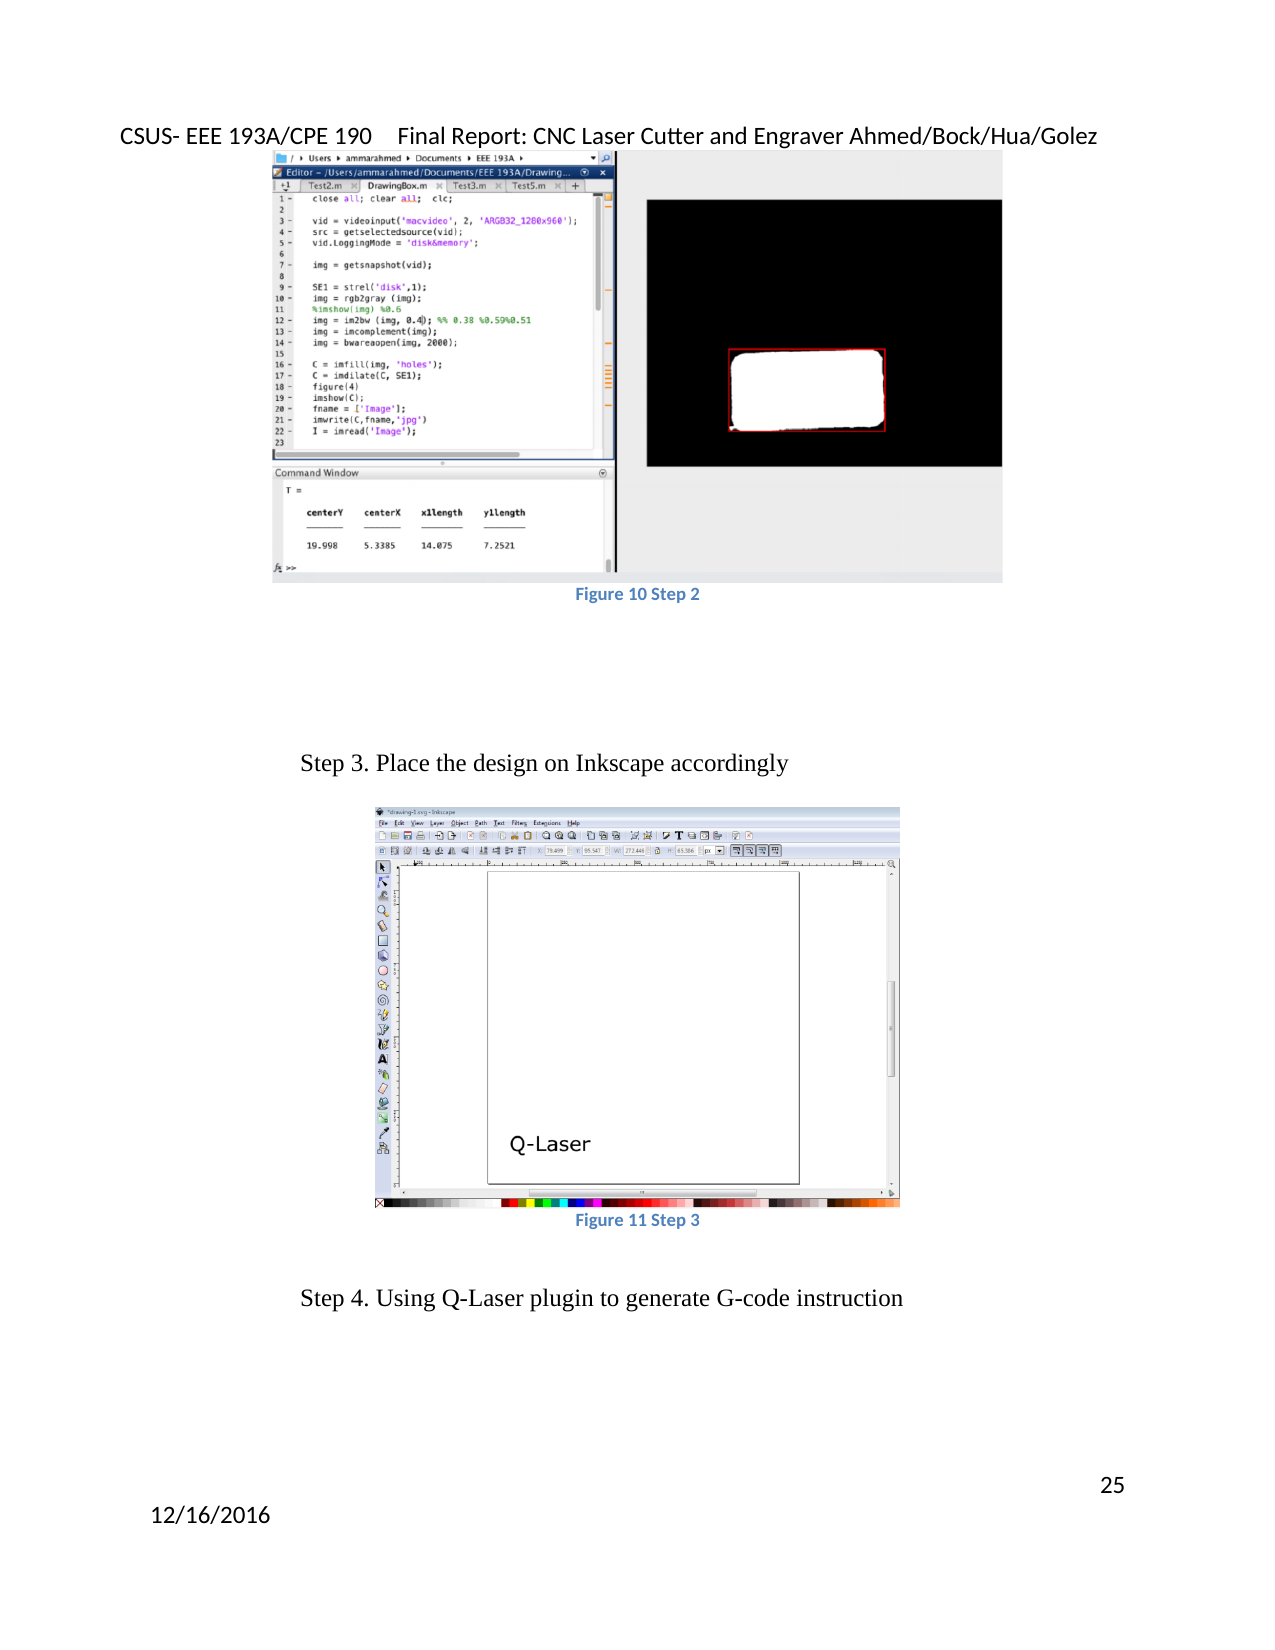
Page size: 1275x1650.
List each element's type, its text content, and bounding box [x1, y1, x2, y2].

picture [375, 807, 900, 1209]
text Step 4. Using Q-Laser plugin to generate G-code instruction [225, 1283, 1125, 1311]
picture [272, 150, 1003, 583]
text Step 3. Place the design on Inkscape accordingly [225, 748, 1125, 777]
